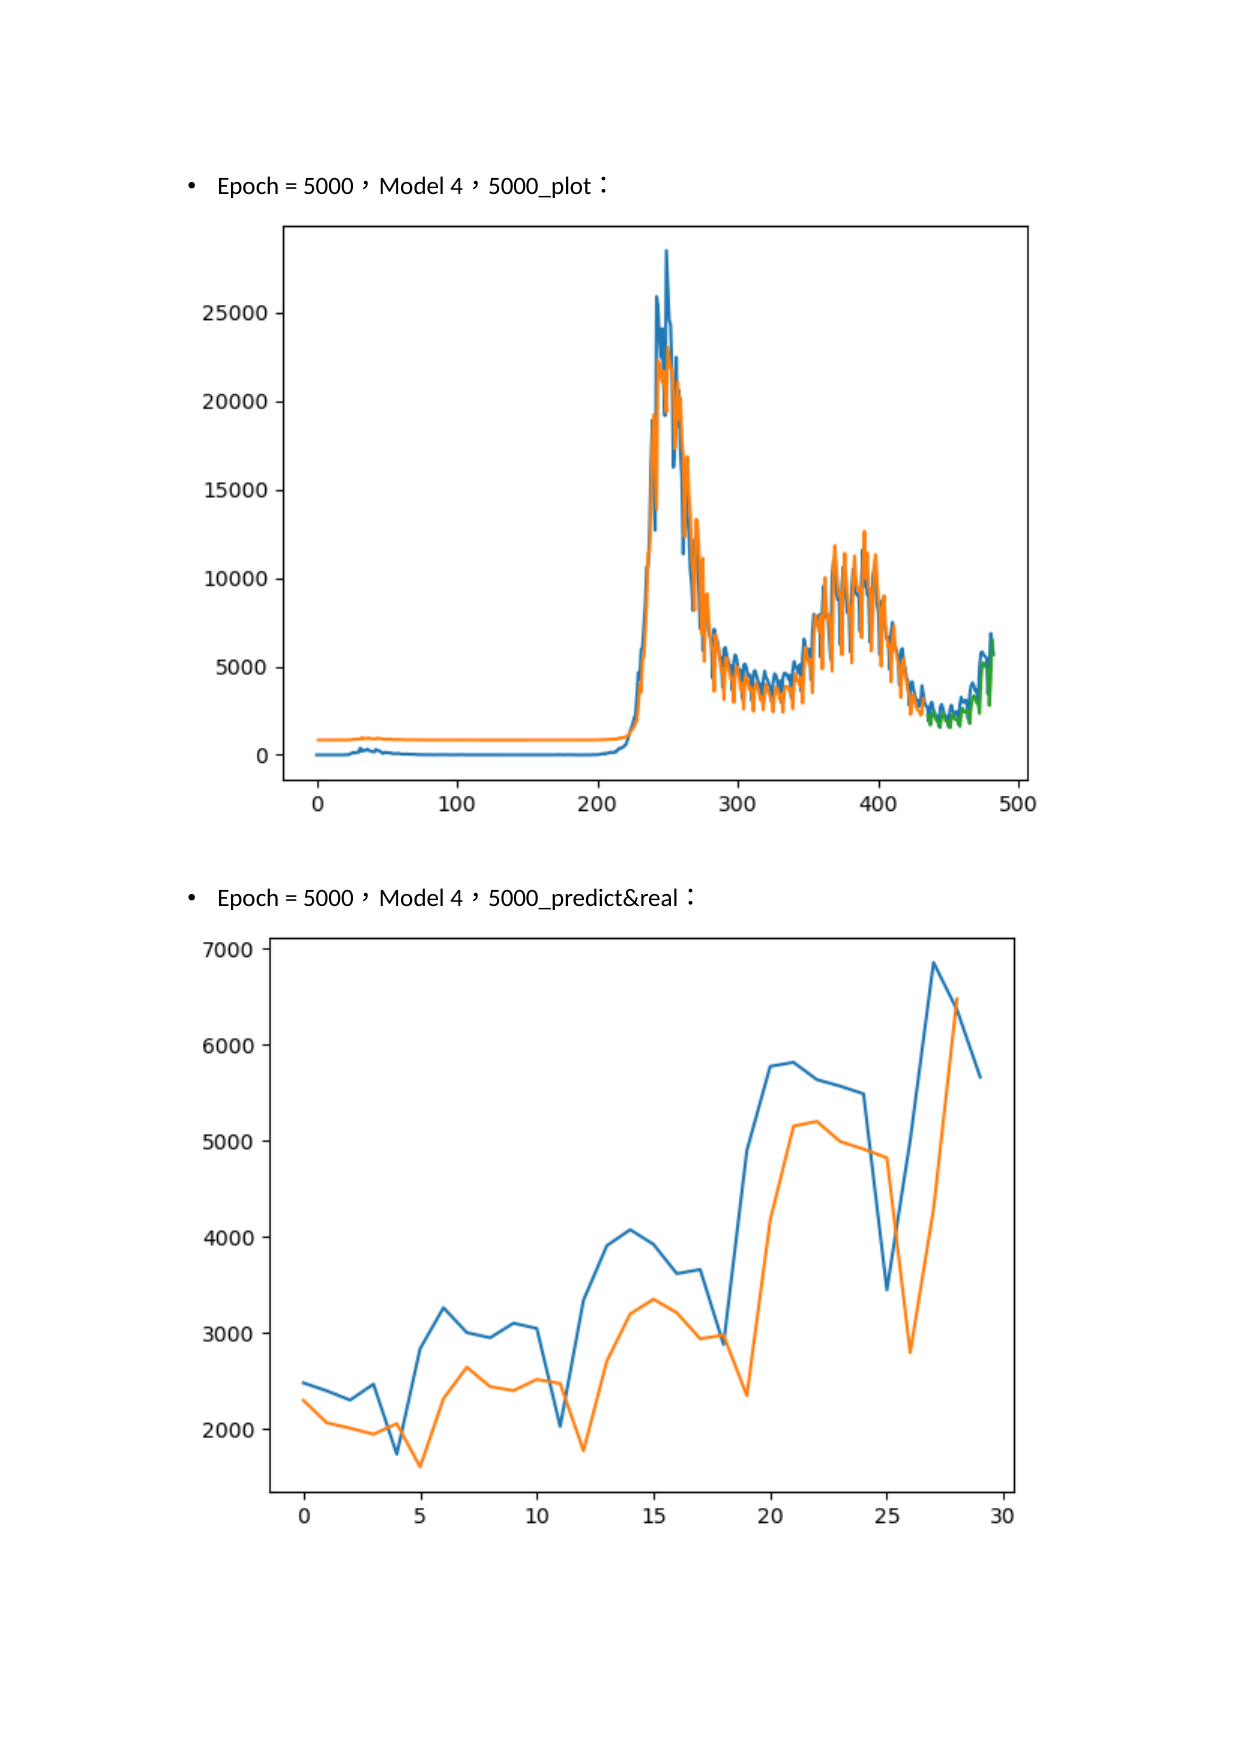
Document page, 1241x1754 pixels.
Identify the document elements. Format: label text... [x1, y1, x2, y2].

picture [187, 211, 1053, 831]
picture [187, 923, 1032, 1543]
list Epoch = 5000，Model 4，5000_predict&real： [187, 877, 1053, 914]
list Epoch = 5000，Model 4，5000_plot： [187, 164, 1053, 202]
